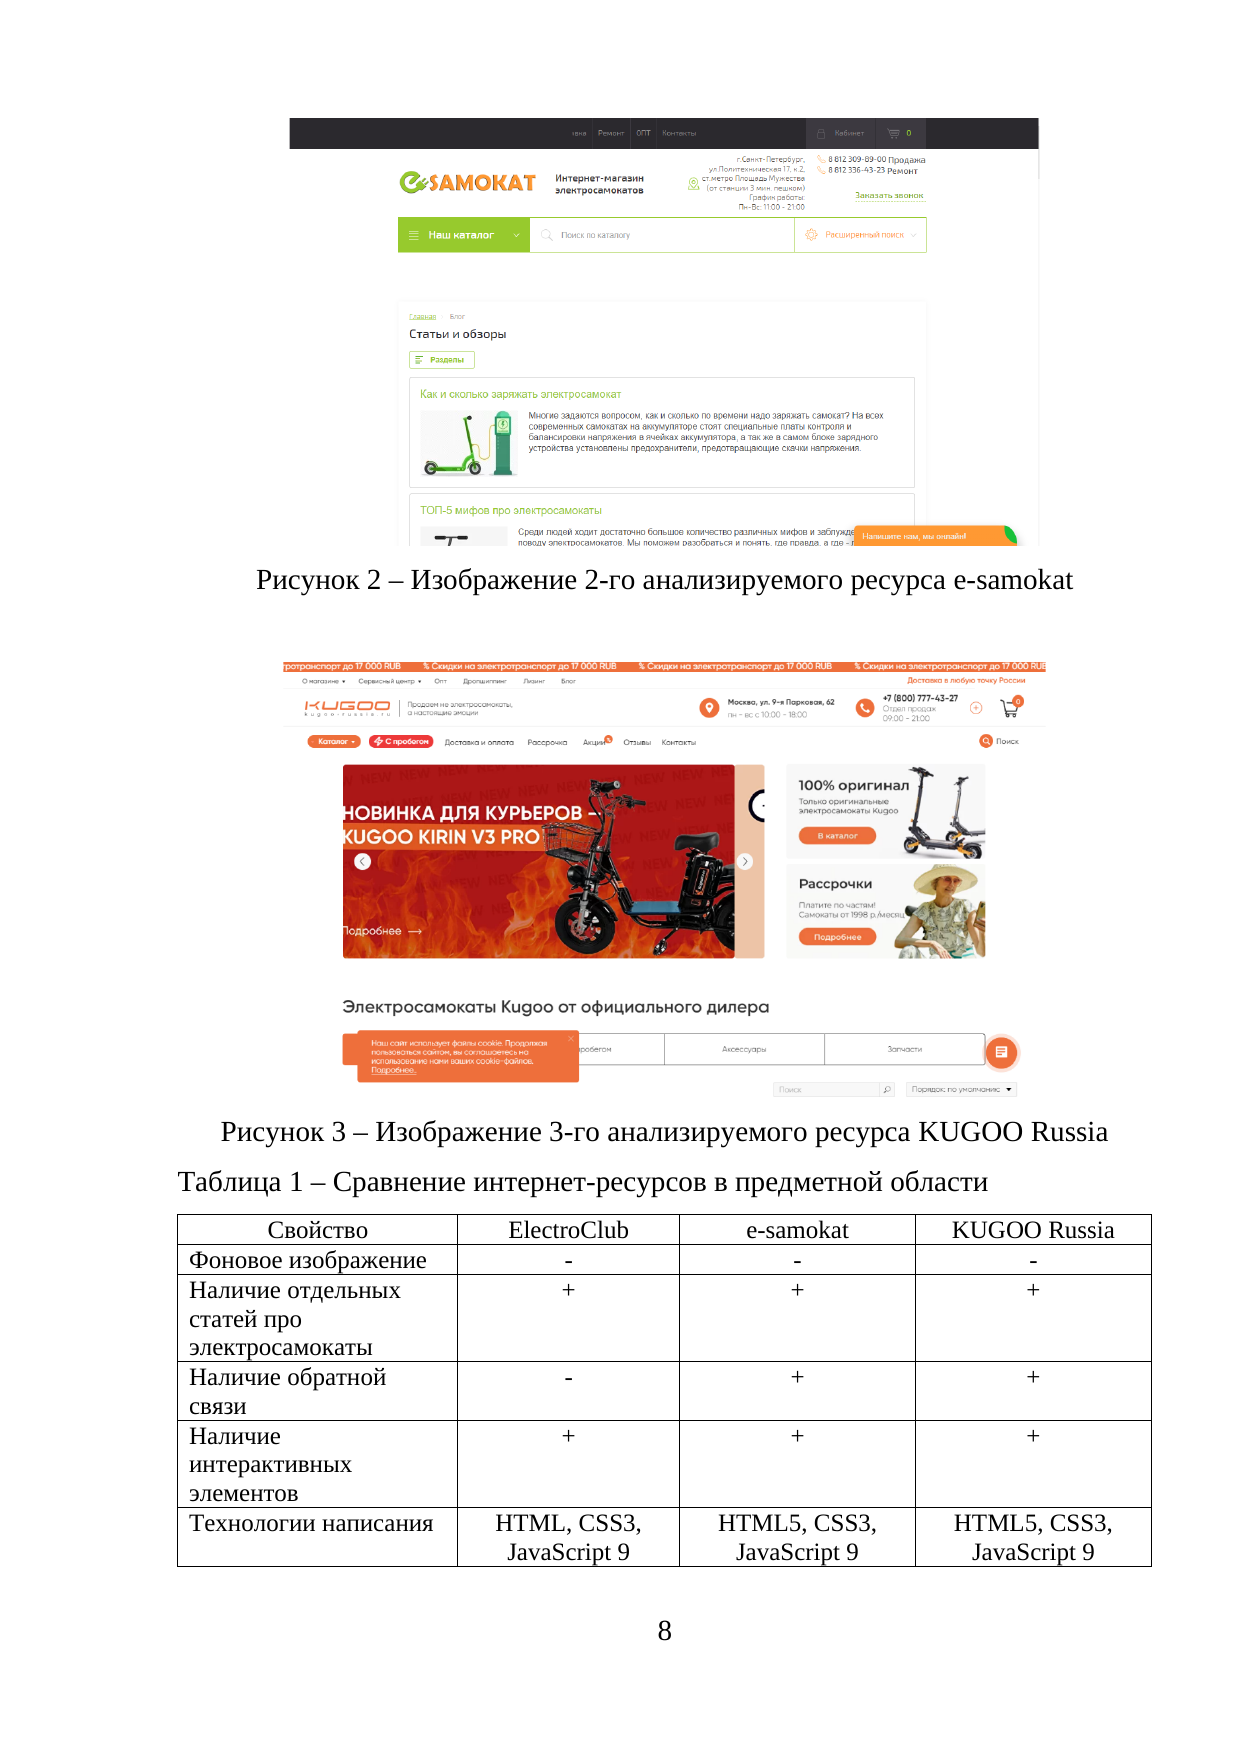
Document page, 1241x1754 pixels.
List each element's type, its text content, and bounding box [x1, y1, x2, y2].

table_cell + [680, 1421, 915, 1507]
text Рисунок 2 – Изображение 2-го анализируемого ресурса e-samokat [177, 562, 1152, 596]
picture [283, 662, 1046, 1097]
table_header KUGOO Russia [916, 1215, 1151, 1244]
table_cell - [680, 1245, 915, 1274]
table_cell + [916, 1275, 1151, 1361]
table_cell + [680, 1362, 915, 1420]
text Таблица 1 – Сравнение интернет-ресурсов в предметной области [177, 1164, 1152, 1198]
table_cell Технологии написания [178, 1508, 457, 1566]
table_cell + [458, 1275, 679, 1361]
table_header e-samokat [680, 1215, 915, 1244]
table_cell + [680, 1275, 915, 1361]
table_cell - [458, 1245, 679, 1274]
table_cell Наличие обратной связи [178, 1362, 457, 1420]
table_cell + [916, 1421, 1151, 1507]
table_cell Наличие отдельных статей про электросамокаты [178, 1275, 457, 1361]
table_cell Фоновое изображение [178, 1245, 457, 1274]
table_cell HTML, CSS3, JavaScript 9 [458, 1508, 679, 1566]
table_cell + [916, 1362, 1151, 1420]
text Рисунок 3 – Изображение 3-го анализируемого ресурса KUGOO Russia [177, 1114, 1152, 1147]
table_cell - [458, 1362, 679, 1420]
table_cell Наличие интерактивных элементов [178, 1421, 457, 1507]
table_header Свойство [178, 1215, 457, 1244]
table_cell HTML5, CSS3, JavaScript 9 [680, 1508, 915, 1566]
table_cell - [916, 1245, 1151, 1274]
table_cell HTML5, CSS3, JavaScript 9 [916, 1508, 1151, 1566]
picture [289, 118, 1040, 546]
table_cell + [458, 1421, 679, 1507]
table_header ElectroClub [458, 1215, 679, 1244]
